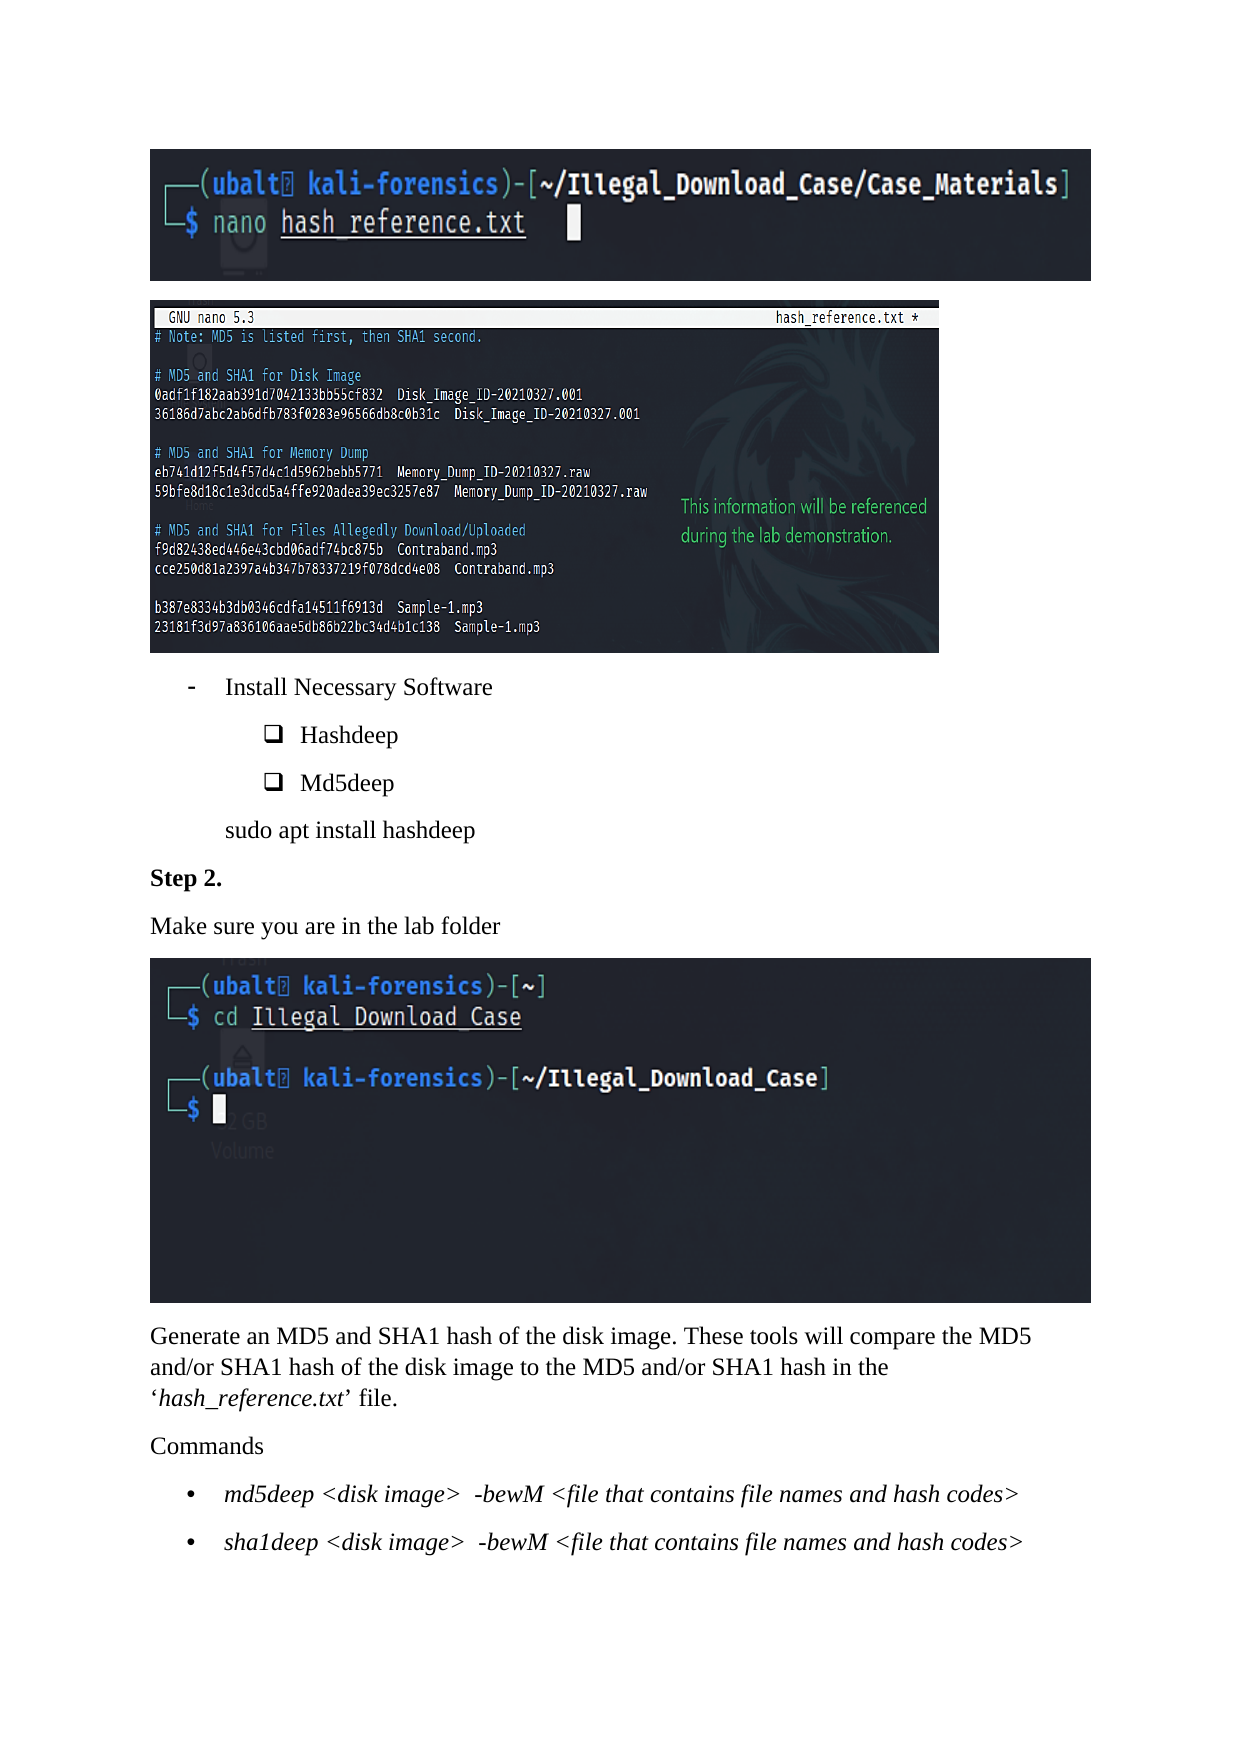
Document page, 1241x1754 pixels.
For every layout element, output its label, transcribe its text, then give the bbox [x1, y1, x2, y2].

text Step 2. [150, 863, 1090, 892]
picture [150, 958, 1091, 1303]
list md5deep <disk image> -bewM <file that contains file names and hash codes> [186, 1479, 1090, 1508]
list Hashdeep [262, 720, 1090, 749]
picture [150, 149, 1091, 281]
text sudo apt install hashdeep [150, 816, 1090, 844]
picture [150, 300, 939, 653]
text Commands [150, 1431, 1090, 1460]
list Md5deep [262, 768, 1090, 797]
text Make sure you are in the lab folder [150, 911, 1090, 940]
list Install Necessary Software [187, 672, 1090, 701]
text Generate an MD5 and SHA1 hash of the disk image. These tools will compare the MD5 and/or SHA1 hash of the disk image to the MD5 and/or SHA1 hash in the ‘hash_reference.txt’ file. [150, 1321, 1090, 1412]
list sha1deep <disk image> -bewM <file that contains file names and hash codes> [186, 1527, 1090, 1556]
